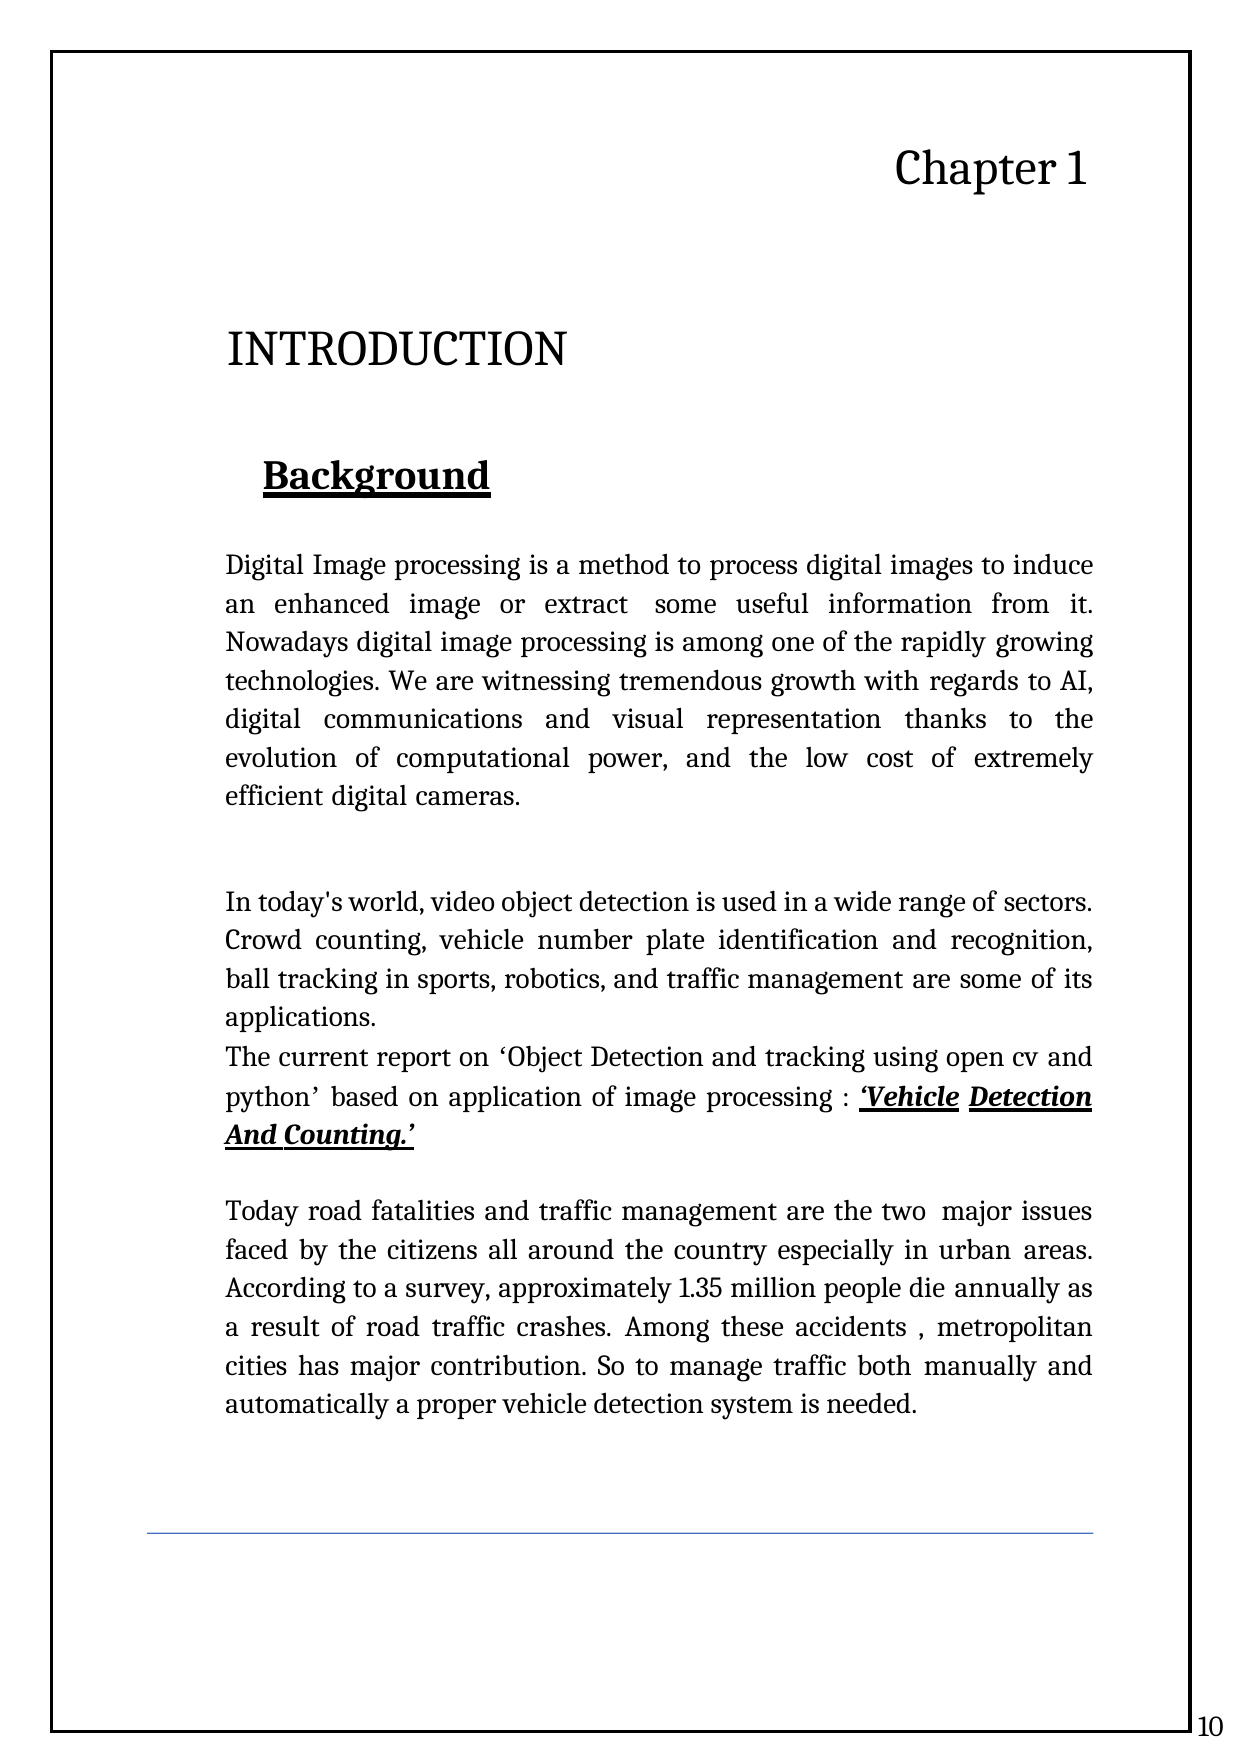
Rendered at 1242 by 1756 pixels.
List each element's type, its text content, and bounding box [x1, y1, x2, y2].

text In today's world, video object detection is used in a wide range of sectors. Crowd counting, vehicle number plate identification and recognition, ball tracking in sports, robotics, and traffic management are some of its applications. [225, 885, 1093, 1034]
subtitle Chapter 1 [135, 139, 1085, 197]
text Today road fatalities and traffic management are the two major issues faced by the citizens all around the country especially in urban areas. According to a survey, approximately 1.35 million people die annually as a result of road traffic crashes. Among these accidents , metropolitan cities has major contribution. So to manage traffic both manually and automatically a proper vehicle detection system is needed. [225, 1194, 1093, 1421]
text Background [262, 452, 1179, 500]
text INTRODUCTION [150, 321, 1179, 378]
text Digital Image processing is a method to process digital images to induce an enhanced image or extract some useful information from it. Nowadays digital image processing is among one of the rapidly growing technologies. We are witnessing tremendous growth with regards to AI, digital communications and visual representation thanks to the evolution of computational power, and the low cost of extremely efficient digital cameras. [225, 548, 1093, 813]
text The current report on ‘Object Detection and tracking using open cv and python’ based on application of image processing : ‘Vehicle Detection And Counting.’ [225, 1039, 1093, 1152]
